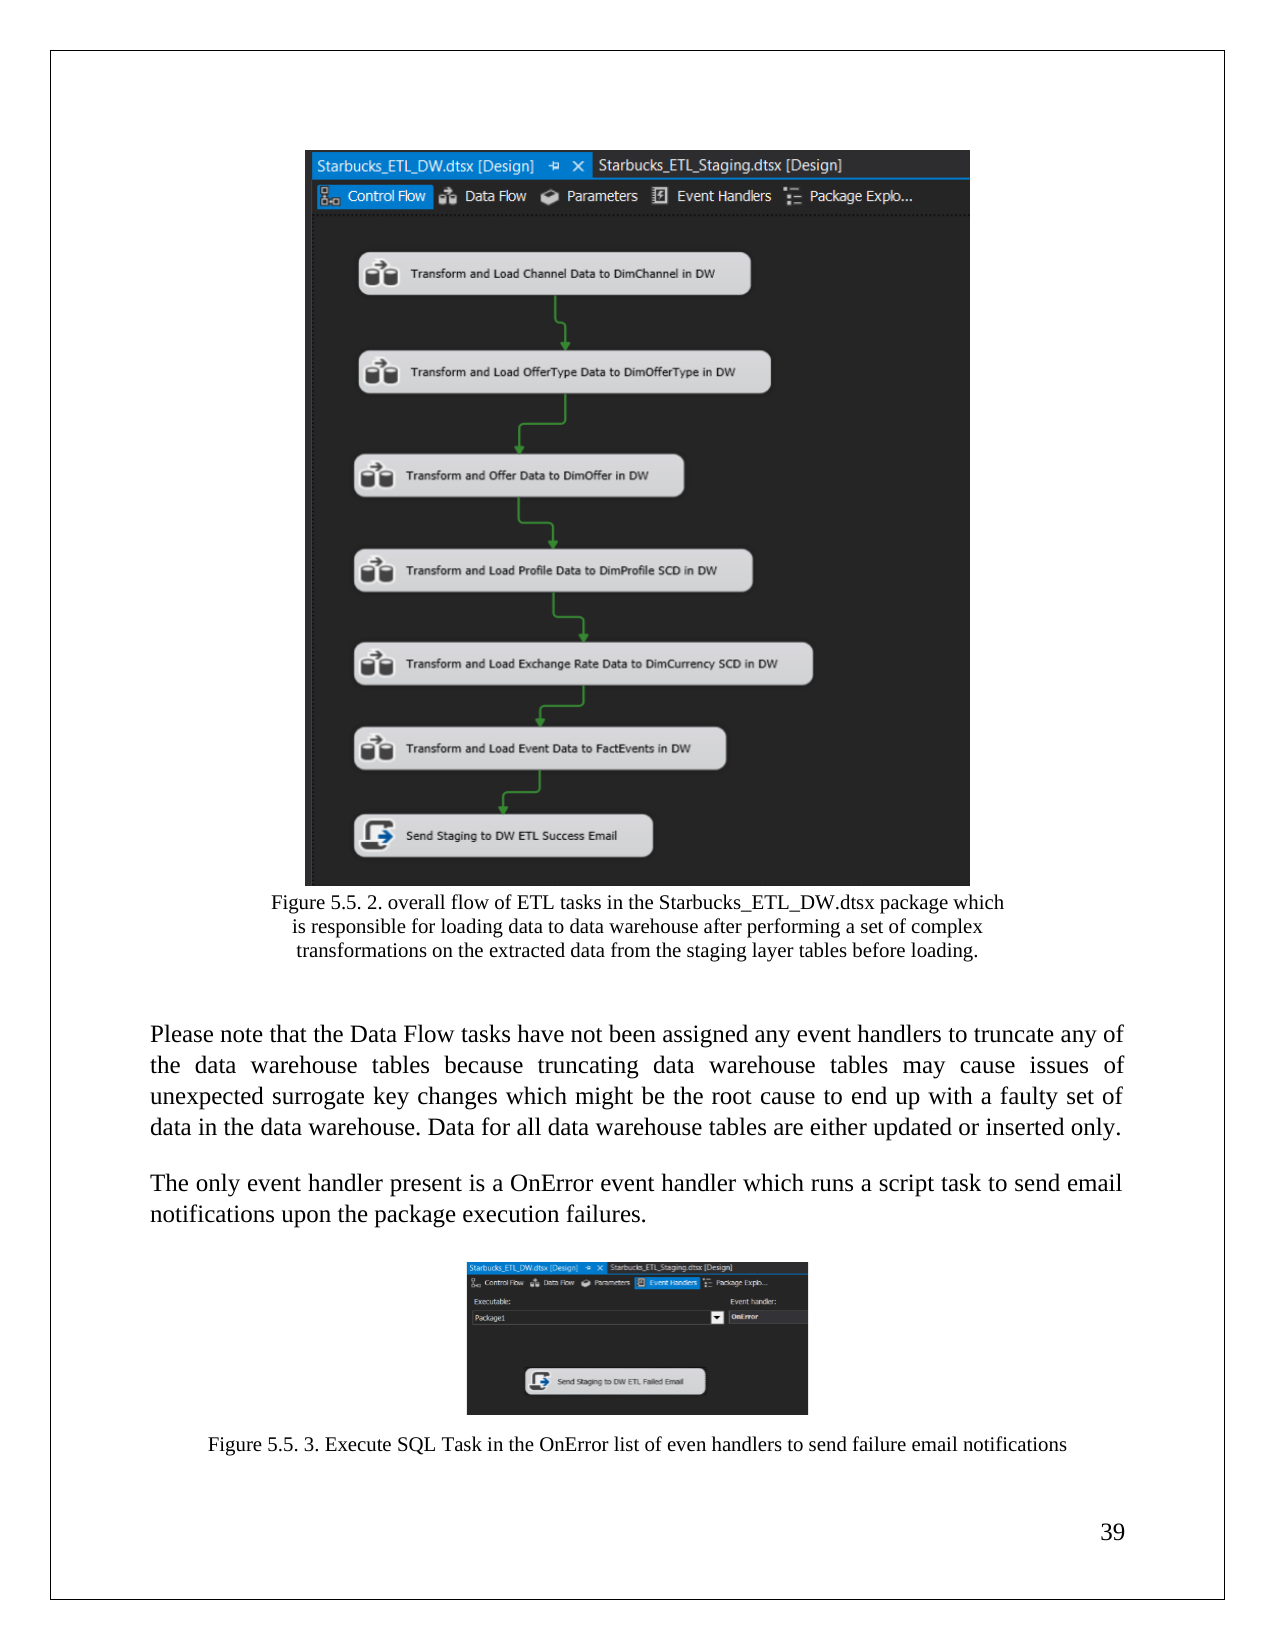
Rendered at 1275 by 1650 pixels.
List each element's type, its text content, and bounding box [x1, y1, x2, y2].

text The only event handler present is a OnError event handler which runs a script task to send email notifications upon the package execution failures. [150, 1168, 1125, 1228]
picture [466, 1262, 809, 1415]
picture [305, 150, 970, 886]
text Please note that the Data Flow tasks have not been assigned any event handlers to truncate any of the data warehouse tables because truncating data warehouse tables may cause issues of unexpected surrogate key changes which might be the root cause to end up with a faulty set of data in the data warehouse. Data for all data warehouse tables are either updated or inserted only. [150, 1019, 1125, 1141]
